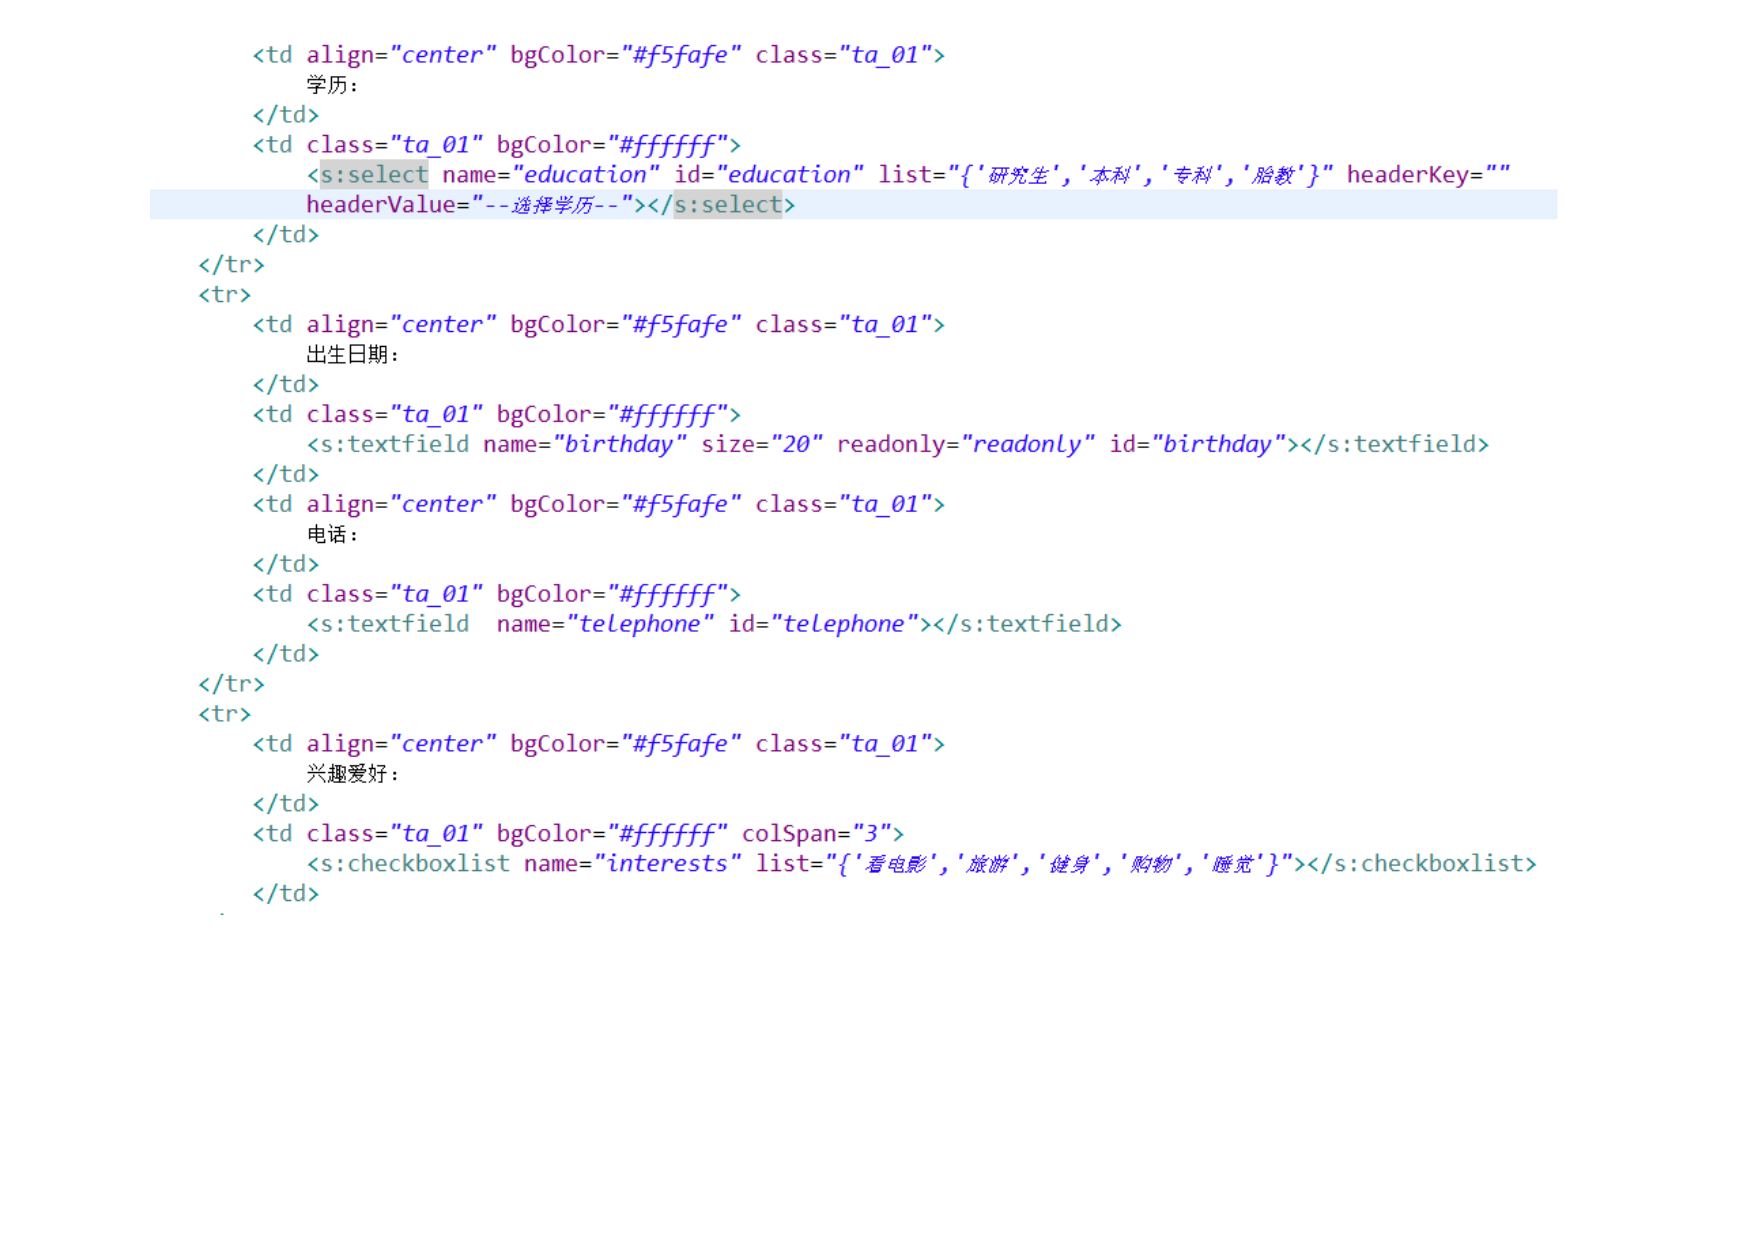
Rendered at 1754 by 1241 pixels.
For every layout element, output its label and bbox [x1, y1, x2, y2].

picture [150, 41, 1558, 915]
